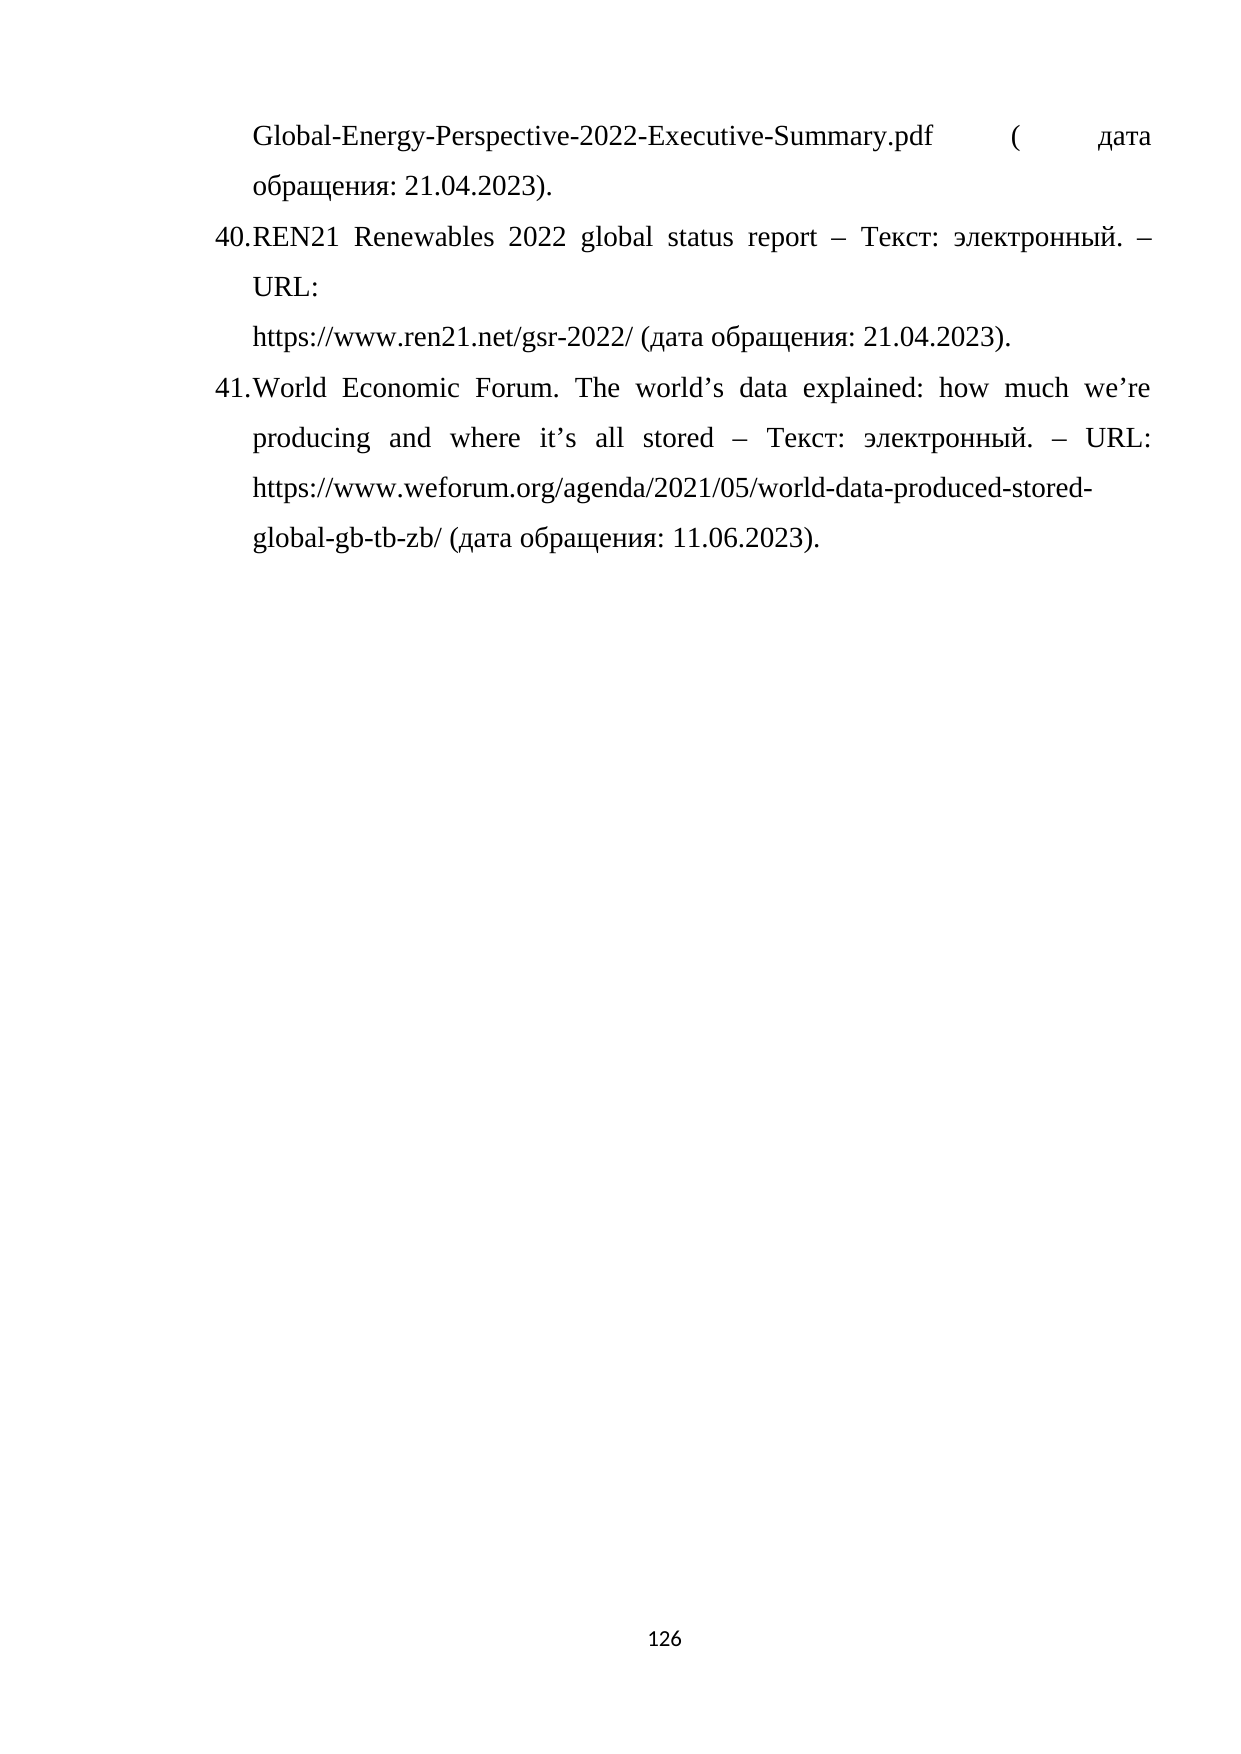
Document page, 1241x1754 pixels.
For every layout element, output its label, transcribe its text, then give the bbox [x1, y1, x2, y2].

list https://www.ren21.net/gsr-2022/ (дата обращения: 21.04.2023). [252, 319, 1152, 353]
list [215, 118, 1152, 202]
list World Economic Forum. The world’s data explained: how much we’re producing and where it’s all stored – Текст: электронный. – URL: https://www.weforum.org/agenda/2021/05/world-data-produced-stored-global-gb-tb-zb/ (дата обращения: 11.06.2023). [215, 370, 1152, 554]
list REN21 Renewables 2022 global status report – Текст: электронный. – URL: [215, 219, 1152, 303]
